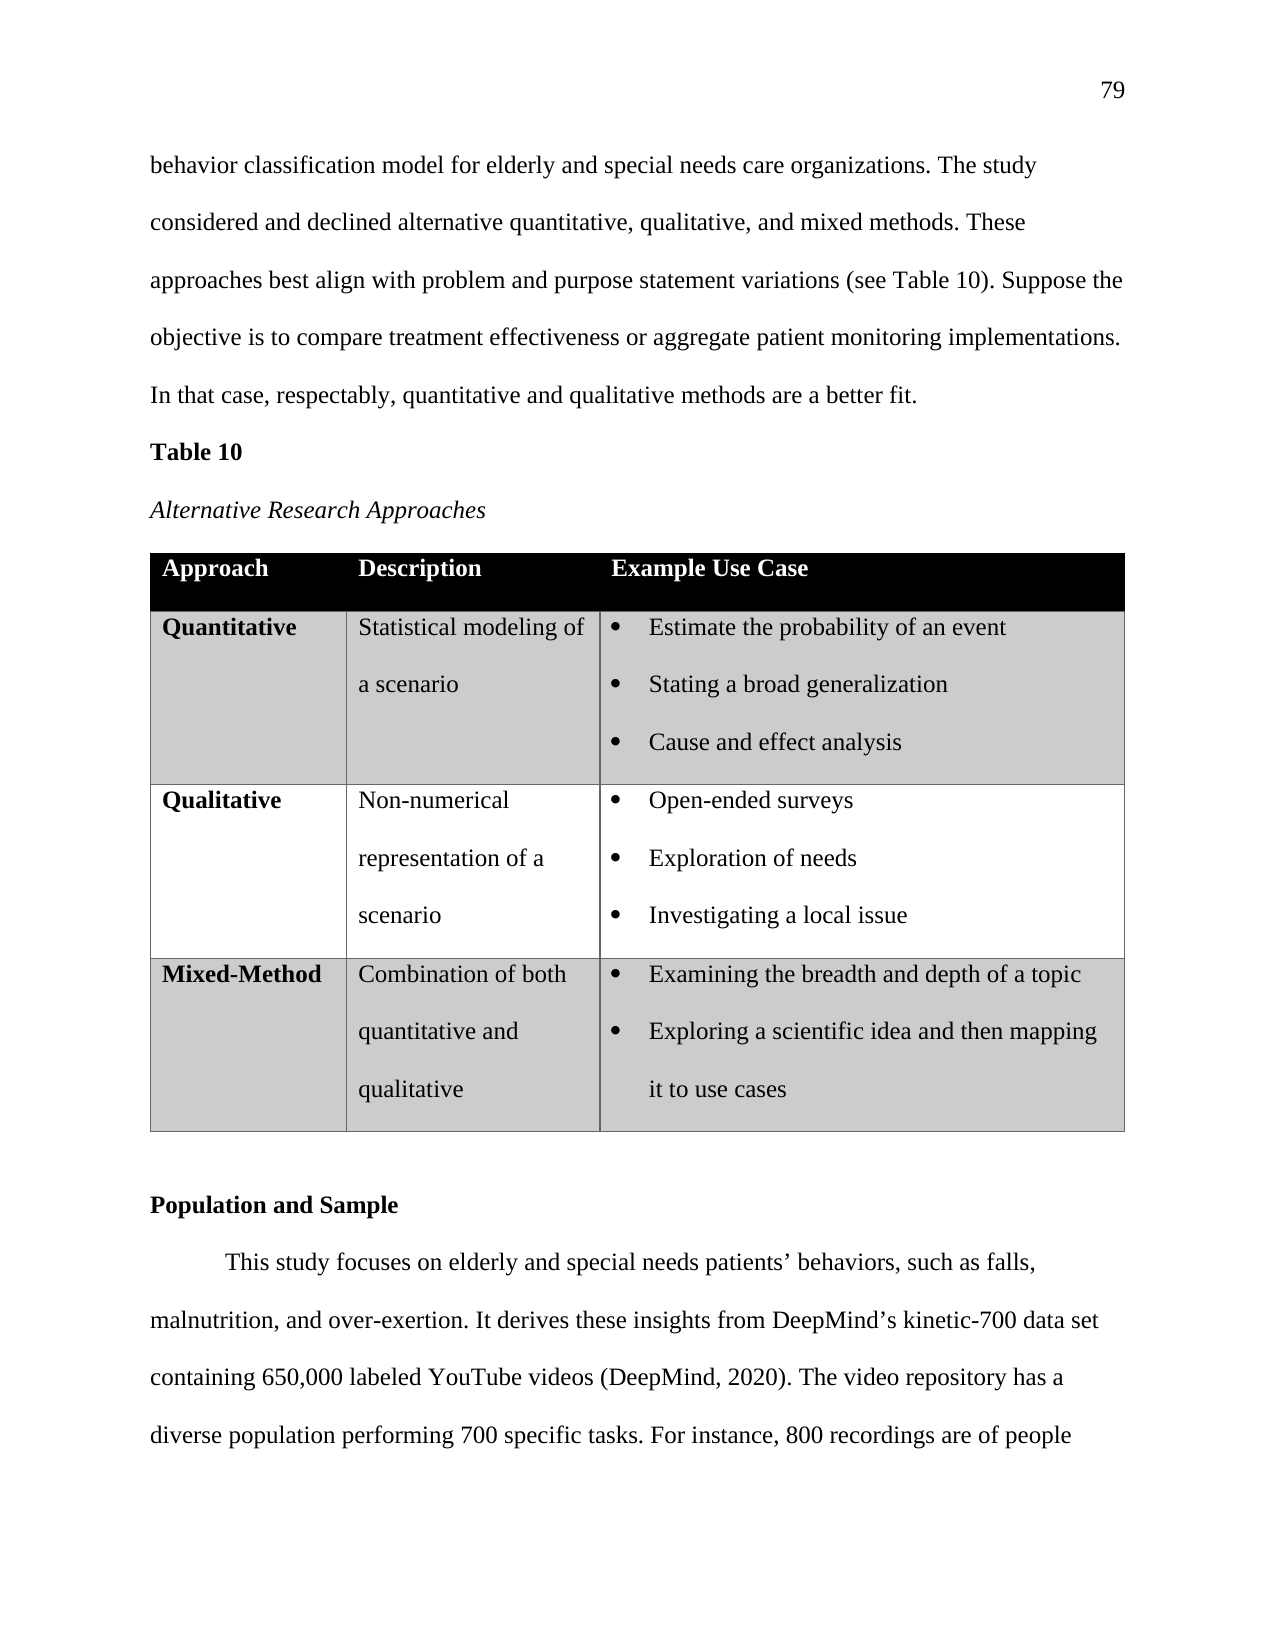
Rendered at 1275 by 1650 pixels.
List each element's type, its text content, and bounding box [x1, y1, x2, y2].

subtitle Population and Sample [150, 1190, 1125, 1218]
table_cell Estimate the probability of an event Stating a broad generalization Cause and effect analysis [601, 612, 1124, 784]
text Table 10 Alternative Research Approaches [150, 437, 1125, 524]
table_header Example Use Case [601, 554, 1124, 611]
table_cell Qualitative [151, 785, 346, 958]
table_cell Combination of both quantitative and qualitative [347, 959, 599, 1131]
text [150, 150, 1125, 409]
table_cell Non-numerical representation of a scenario [347, 785, 599, 958]
table_cell Mixed-Method [151, 959, 346, 1131]
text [150, 1247, 1125, 1448]
table_cell Examining the breadth and depth of a topic Exploring a scientific idea and then mapping it to use cases [601, 959, 1124, 1131]
table_header Approach [151, 554, 346, 611]
table_cell Open-ended surveys Exploration of needs Investigating a local issue [601, 785, 1124, 958]
table_header Description [347, 554, 599, 611]
table_cell Quantitative [151, 612, 346, 784]
table_cell Statistical modeling of a scenario [347, 612, 599, 784]
